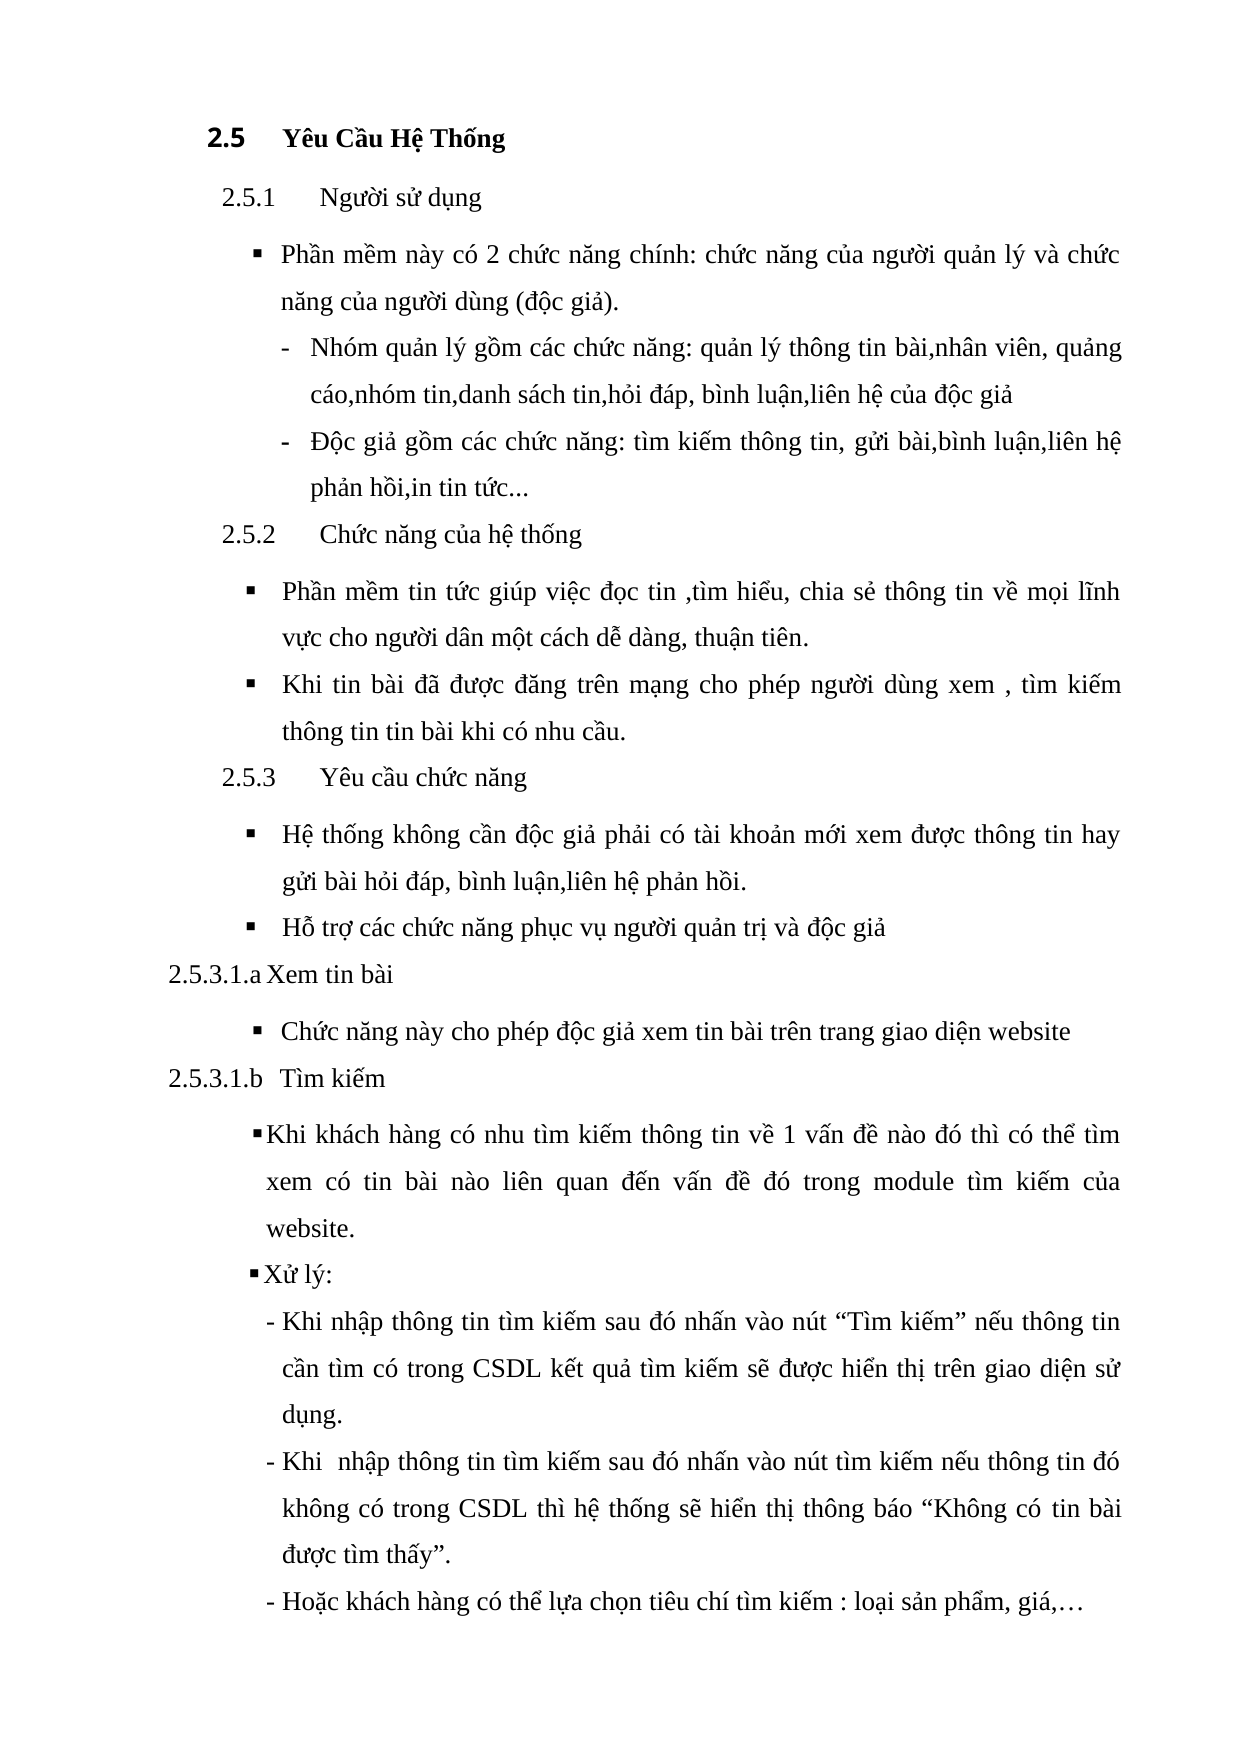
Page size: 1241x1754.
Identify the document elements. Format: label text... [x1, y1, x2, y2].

list Hỗ trợ các chức năng phục vụ người quản trị và độc giả [244, 911, 1122, 943]
subtitle Chức năng của hệ thống [222, 518, 1122, 549]
list Hệ thống không cần độc giả phải có tài khoản mới xem được thông tin hay gửi bài hỏi đáp, bình luận,liên hệ phản hồi. [244, 818, 1122, 896]
list Khi nhập thông tin tìm kiếm sau đó nhấn vào nút “Tìm kiếm” nếu thông tin cần tìm có trong CSDL kết quả tìm kiếm sẽ được hiển thị trên giao diện sử dụng. [266, 1305, 1122, 1430]
subtitle Yêu cầu chức năng [222, 761, 1122, 793]
subtitle Yêu Cầu Hệ Thống [207, 118, 1122, 155]
list Hoặc khách hàng có thể lựa chọn tiêu chí tìm kiếm : loại sản phẩm, giá,… [266, 1585, 1122, 1616]
subtitle Xem tin bài [168, 958, 1122, 989]
subtitle Tìm kiếm [168, 1062, 1122, 1093]
list Nhóm quản lý gồm các chức năng: quản lý thông tin bài,nhân viên, quảng cáo,nhóm tin,danh sách tin,hỏi đáp, bình luận,liên hệ của độc giả [281, 331, 1122, 409]
list Khi khách hàng có nhu tìm kiếm thông tin về 1 vấn đề nào đó thì có thể tìm xem có tin bài nào liên quan đến vấn đề đó trong module tìm kiếm của website. [251, 1118, 1122, 1243]
list Xử lý: [248, 1258, 1122, 1290]
list Độc giả gồm các chức năng: tìm kiếm thông tin, gửi bài,bình luận,liên hệ phản hồi,in tin tức... [281, 425, 1122, 502]
list Chức năng này cho phép độc giả xem tin bài trên trang giao diện website [251, 1015, 1122, 1046]
list Khi tin bài đã được đăng trên mạng cho phép người dùng xem , tìm kiếm thông tin tin bài khi có nhu cầu. [244, 668, 1122, 746]
list Phần mềm này có 2 chức năng chính: chức năng của người quản lý và chức năng của người dùng (độc giả). [251, 238, 1122, 316]
list Phần mềm tin tức giúp việc đọc tin ,tìm hiểu, chia sẻ thông tin về mọi lĩnh vực cho người dân một cách dễ dàng, thuận tiên. [244, 574, 1122, 652]
list Khi nhập thông tin tìm kiếm sau đó nhấn vào nút tìm kiếm nếu thông tin đó không có trong CSDL thì hệ thống sẽ hiển thị thông báo “Không có tin bài được tìm thấy”. [266, 1445, 1122, 1570]
subtitle Người sử dụng [222, 181, 1122, 212]
